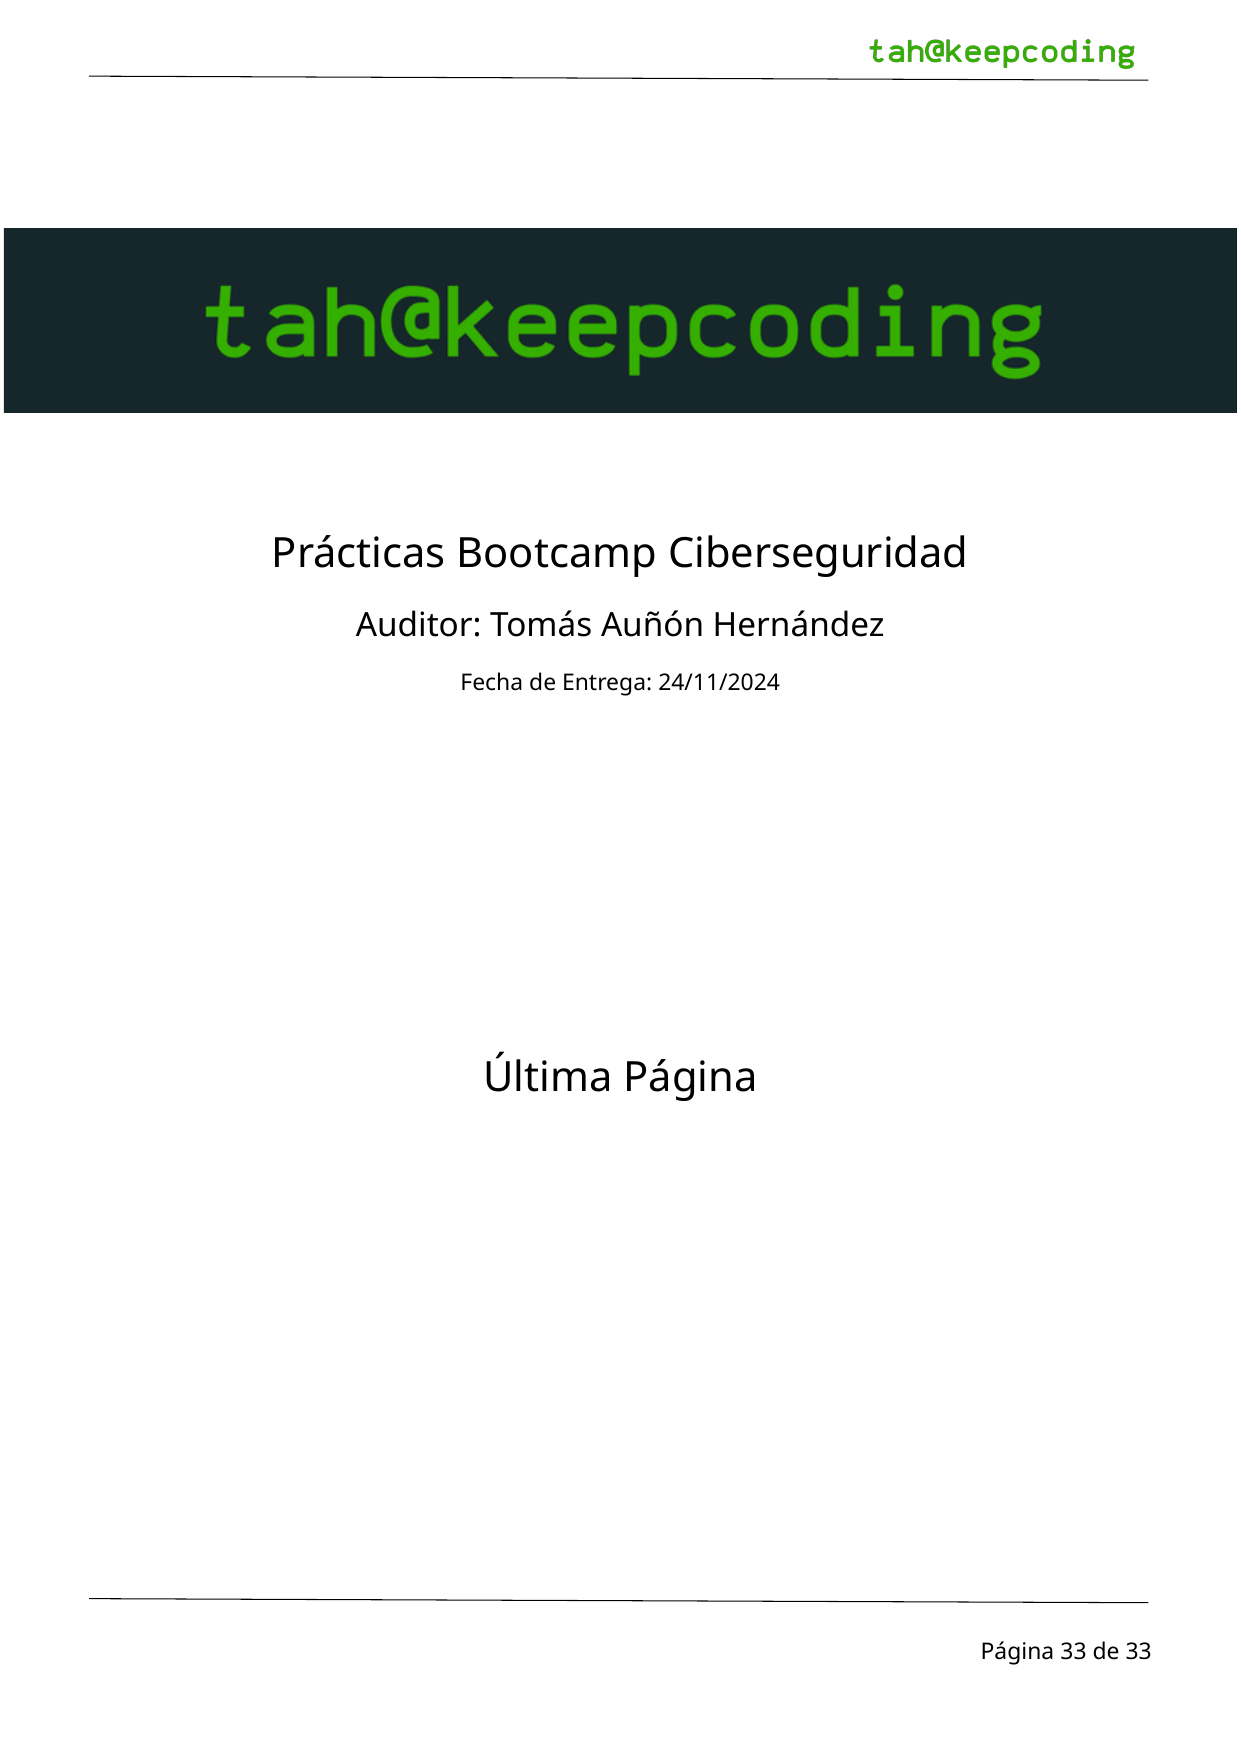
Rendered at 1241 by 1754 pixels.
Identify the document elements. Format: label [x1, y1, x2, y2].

picture [805, 22, 1197, 81]
picture [2, 228, 1237, 413]
